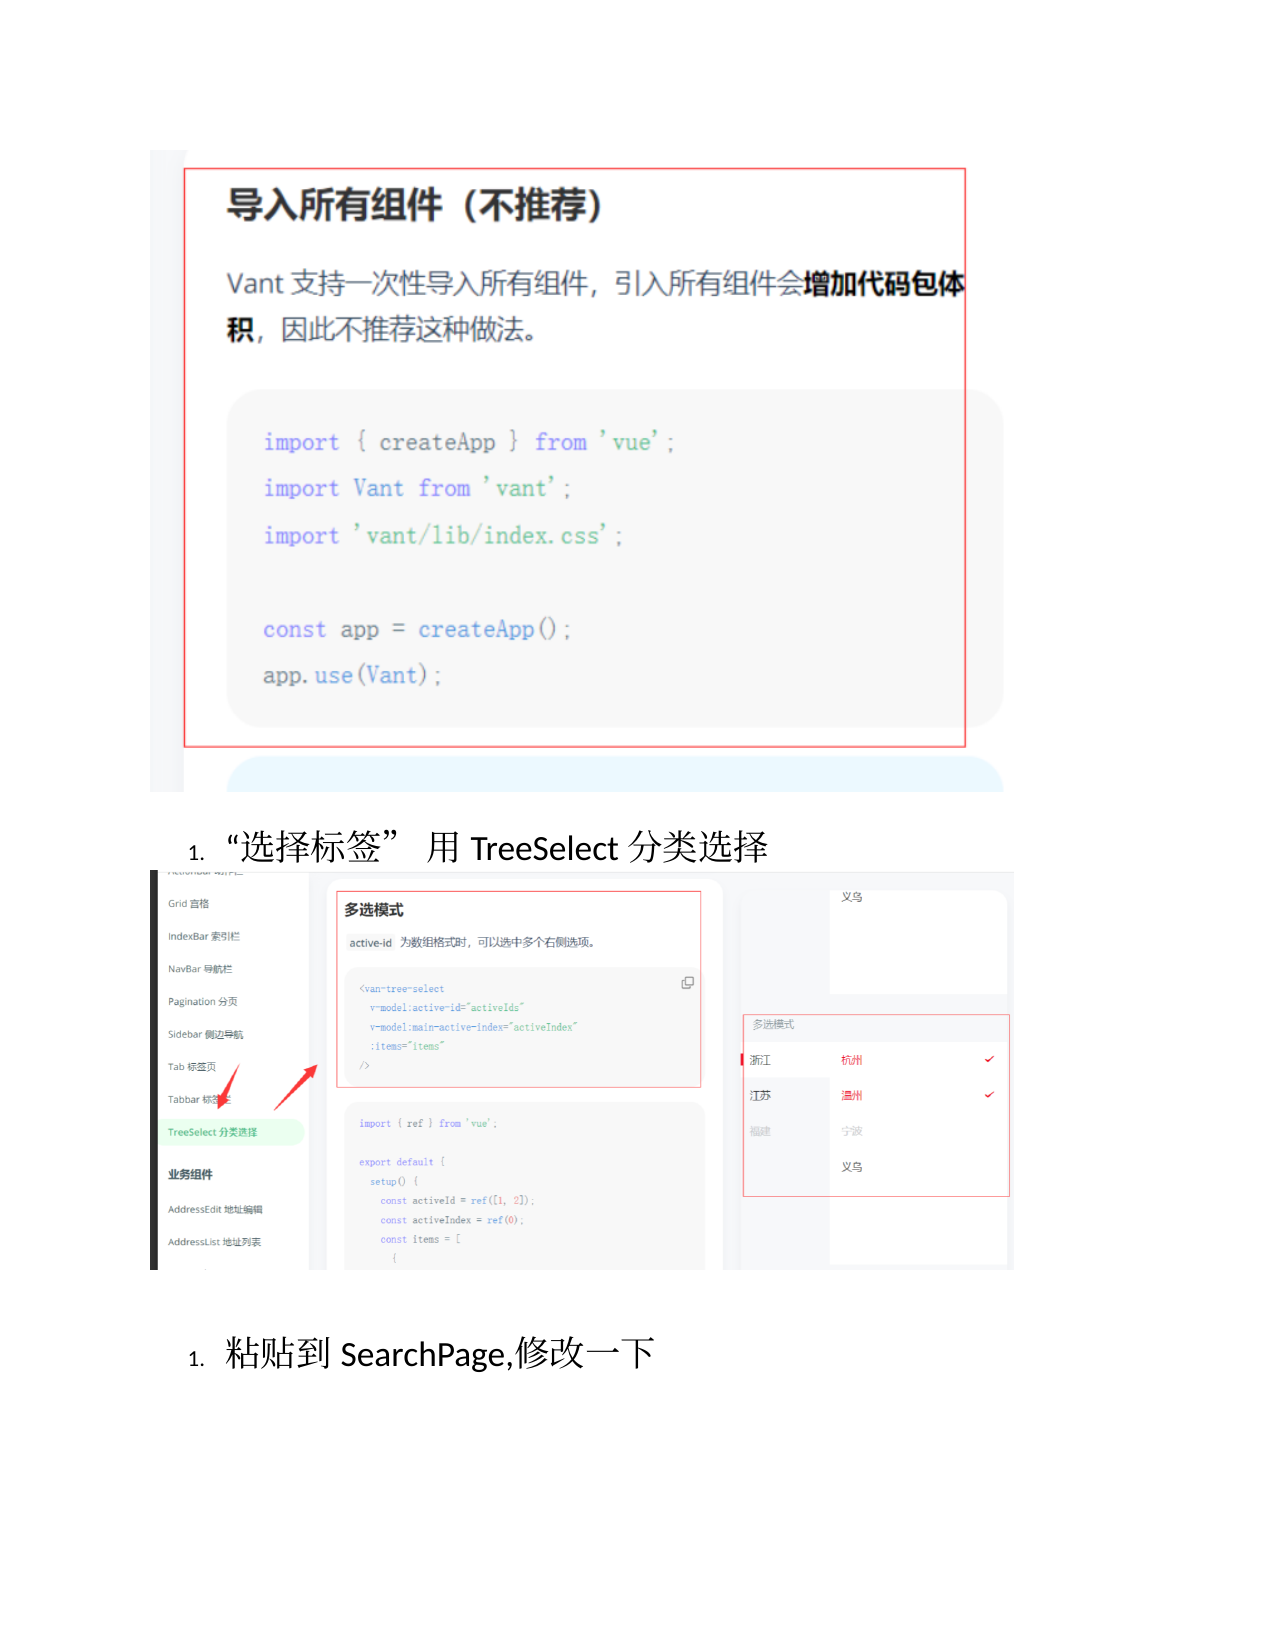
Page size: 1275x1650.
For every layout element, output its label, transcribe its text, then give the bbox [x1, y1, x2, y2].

picture [150, 870, 1014, 1270]
list 粘贴到 SearchPage,修改一下 [187, 1326, 1125, 1376]
picture [150, 150, 1014, 792]
list “选择标签” 用 TreeSelect 分类选择 [187, 820, 1125, 871]
